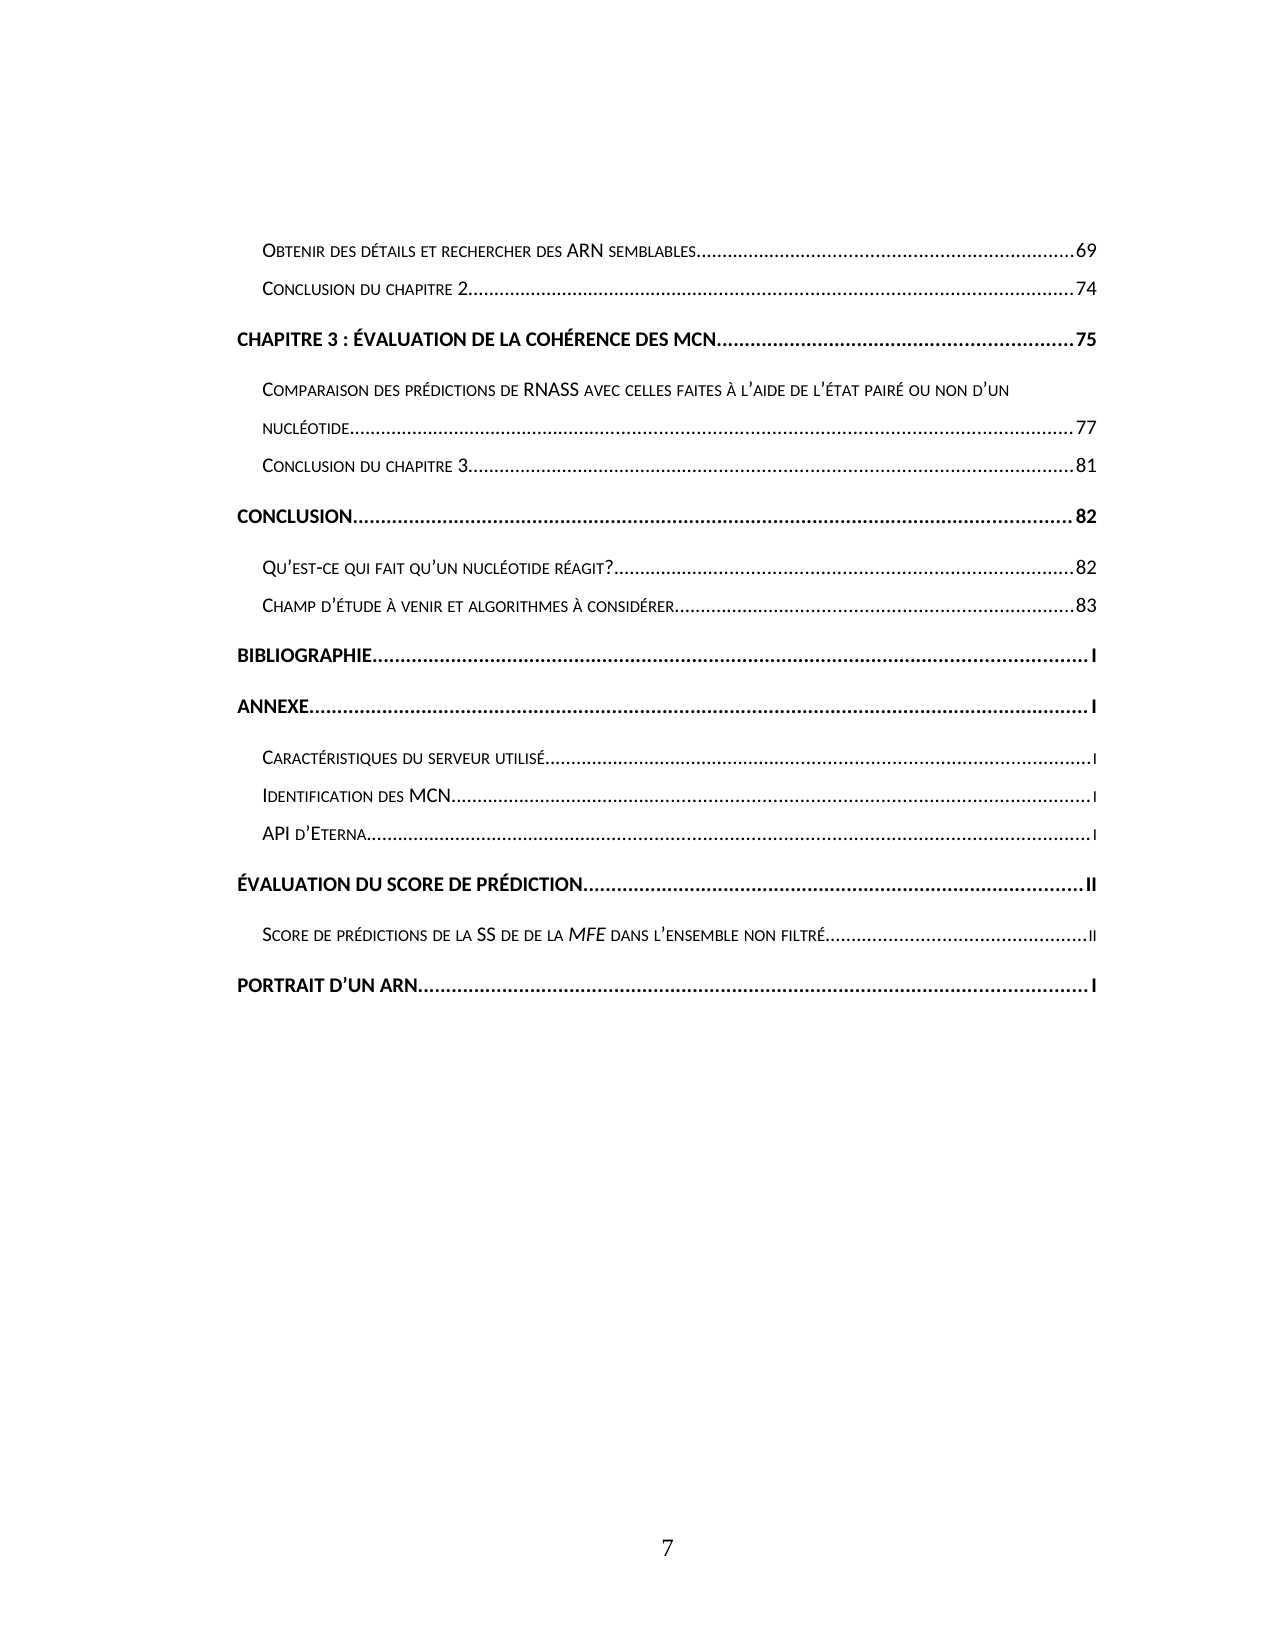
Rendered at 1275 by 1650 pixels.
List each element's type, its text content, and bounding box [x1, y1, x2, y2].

text Conclusion 82 [237, 503, 1098, 529]
text Chapitre 3 : Évaluation de la cohérence des MCN 75 [237, 326, 1098, 351]
text Comparaison des prédictions de RNASS avec celles faites à l’aide de l’état pairé ou non d’un nucléotide. 77 [262, 376, 1098, 440]
text Qu’est-ce qui fait qu’un nucléotide réagit? 82 [262, 554, 1098, 579]
text Caractéristiques du serveur utilisé i [262, 744, 1098, 769]
text Portrait d’un ARN i [237, 972, 1098, 997]
text Identification des MCN i [262, 782, 1098, 807]
text Champ d’étude à venir et algorithmes à considérer 83 [262, 592, 1098, 617]
text Bibliographie i [237, 643, 1098, 668]
text Score de prédictions de la SS de de la MFE dans l’ensemble non filtré ii [262, 921, 1098, 947]
text Obtenir des détails et rechercher des ARN semblables 69 [262, 237, 1098, 262]
text API d’Eterna i [262, 820, 1098, 846]
text Conclusion du chapitre 2 74 [262, 275, 1098, 301]
text Conclusion du chapitre 3 81 [262, 453, 1098, 478]
text Évaluation du score de prédiction ii [237, 871, 1098, 896]
text Annexe i [237, 693, 1098, 719]
